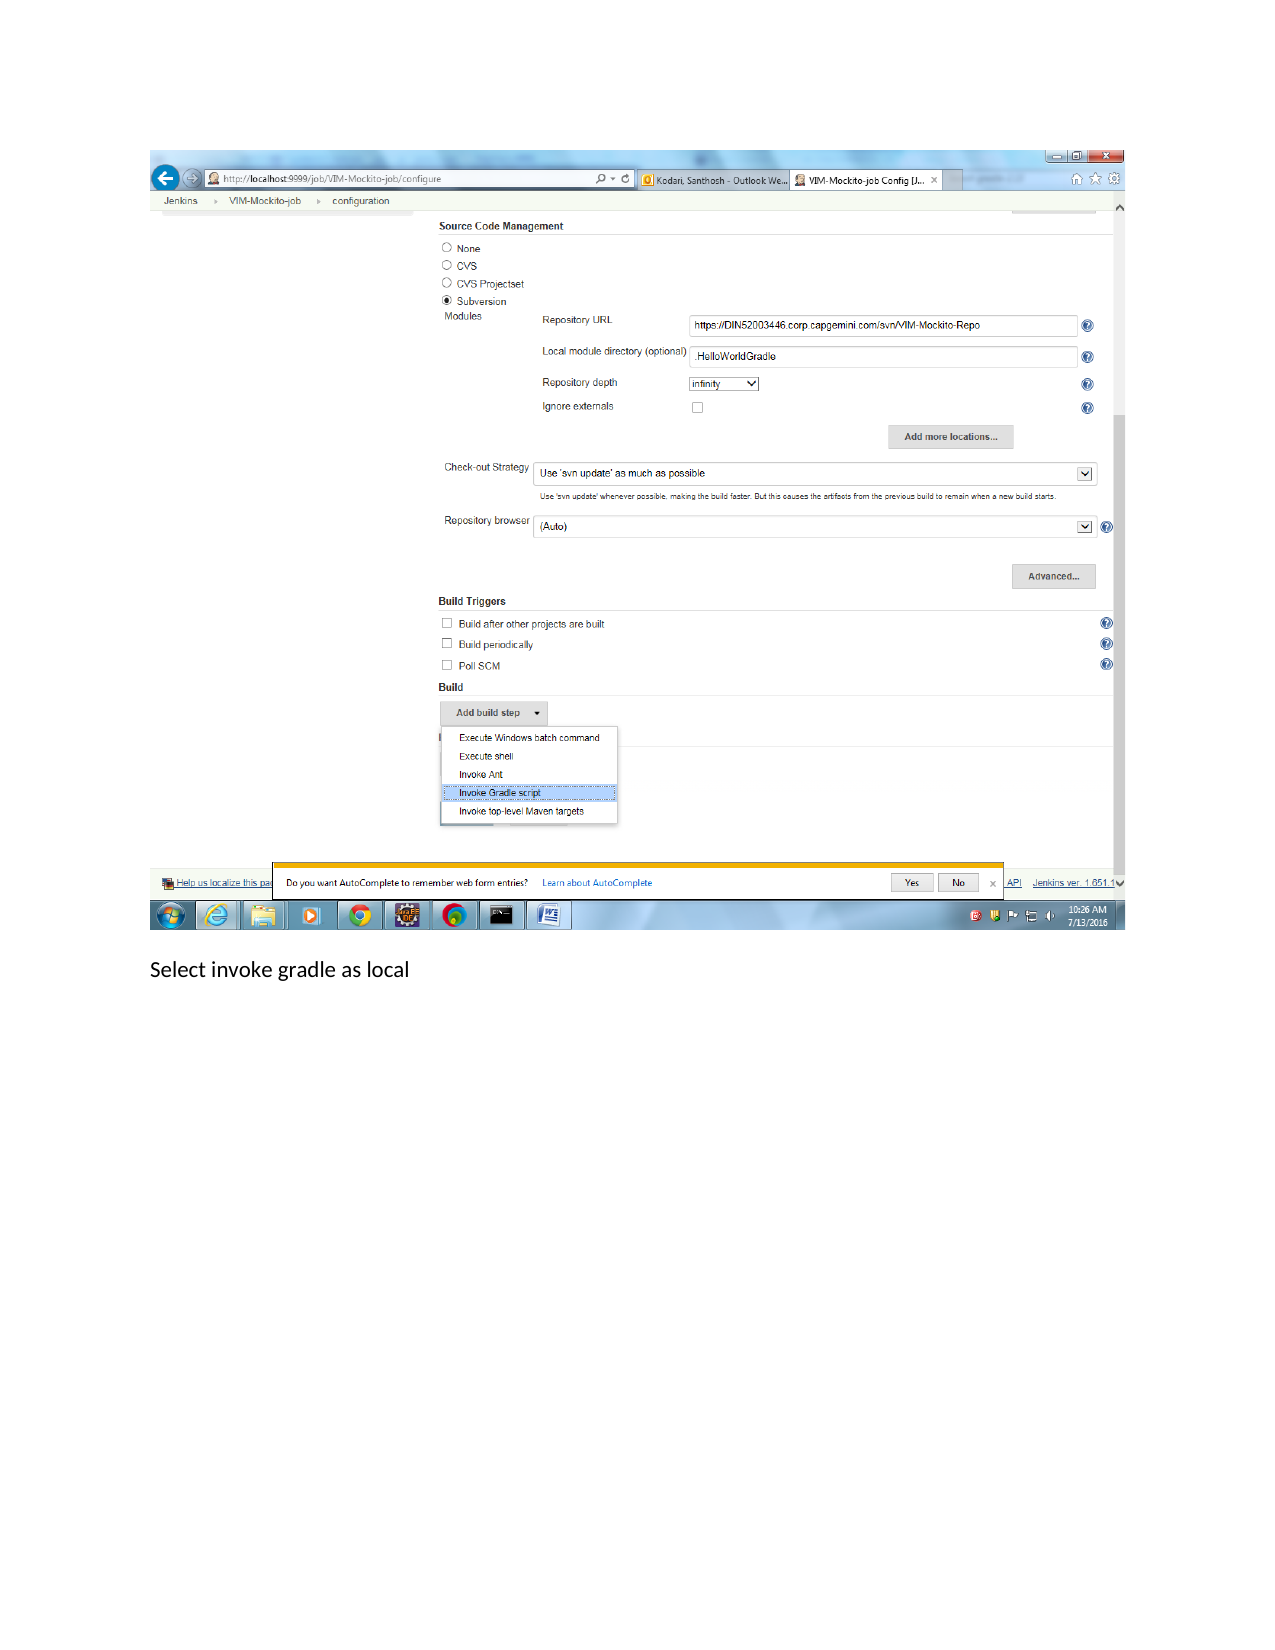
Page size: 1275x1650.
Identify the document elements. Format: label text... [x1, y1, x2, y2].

text Select invoke gradle as local [150, 955, 1125, 983]
picture [150, 150, 1125, 930]
